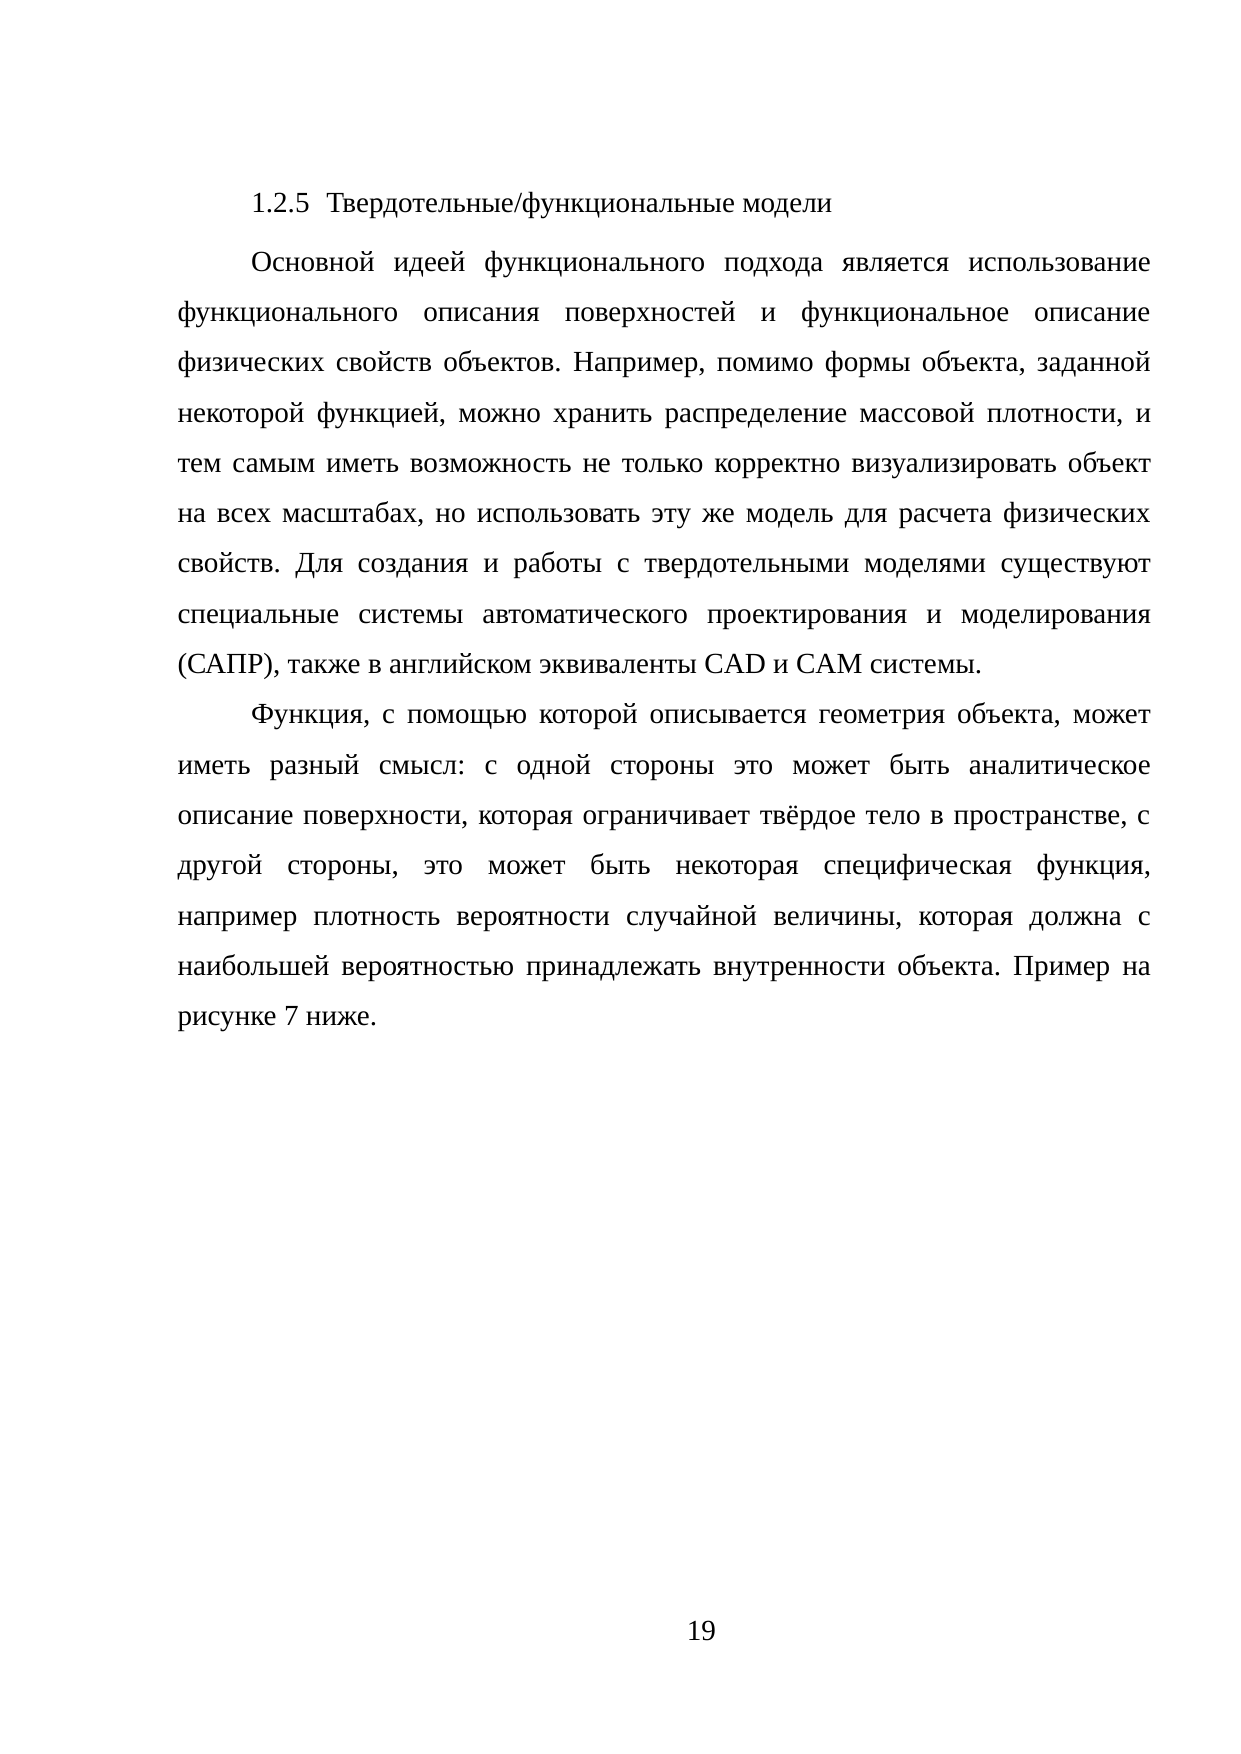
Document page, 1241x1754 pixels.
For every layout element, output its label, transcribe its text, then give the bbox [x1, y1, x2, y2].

text Функция, с помощью которой описывается геометрия объекта, может иметь разный смысл: с одной стороны это может быть аналитическое описание поверхности, которая ограничивает твёрдое тело в пространстве, с другой стороны, это может быть некоторая специфическая функция, например плотность вероятности случайной величины, которая должна с наибольшей вероятностью принадлежать внутренности объекта. Пример на рисунке 7 ниже. [177, 697, 1152, 1032]
text Основной идеей функционального подхода является использование функционального описания поверхностей и функциональное описание физических свойств объектов. Например, помимо формы объекта, заданной некоторой функцией, можно хранить распределение массовой плотности, и тем самым иметь возможность не только корректно визуализировать объект на всех масштабах, но использовать эту же модель для расчета физических свойств. Для создания и работы с твердотельными моделями существуют специальные системы автоматического проектирования и моделирования (САПР), также в английском эквиваленты CAD и CAM системы. [177, 244, 1152, 680]
list Твердотельные/функциональные модели [251, 185, 1152, 219]
